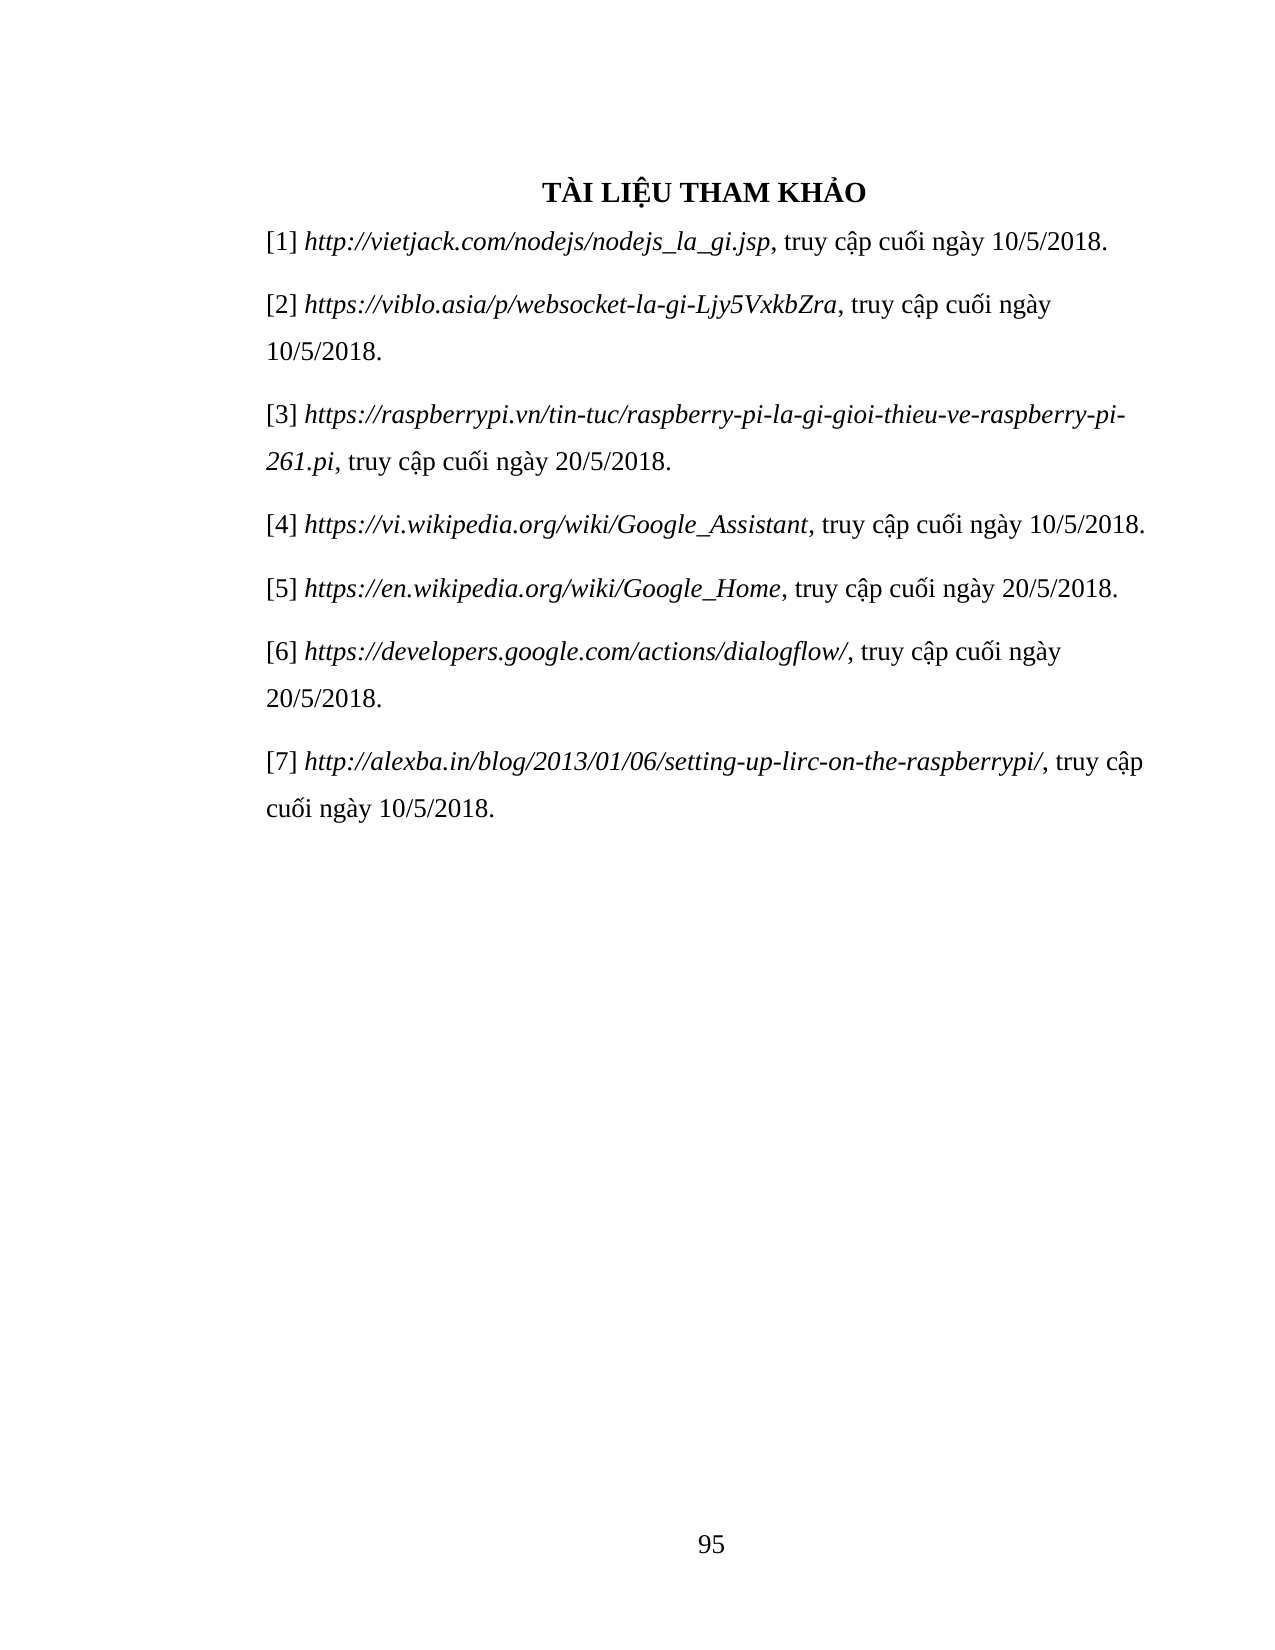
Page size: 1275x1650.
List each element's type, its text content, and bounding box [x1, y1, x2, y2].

subtitle TÀI LIỆU THAM KHẢO [252, 175, 1157, 208]
text [4] https://vi.wikipedia.org/wiki/Google_Assistant, truy cập cuối ngày 10/5/2018. [207, 509, 1157, 540]
text [5] https://en.wikipedia.org/wiki/Google_Home, truy cập cuối ngày 20/5/2018. [207, 572, 1157, 603]
text [7] http://alexba.in/blog/2013/01/06/setting-up-lirc-on-the-raspberrypi/, truy cập cuối ngày 10/5/2018. [266, 745, 1157, 823]
text [3] https://raspberrypi.vn/tin-tuc/raspberry-pi-la-gi-gioi-thieu-ve-raspberry-pi-261.pi, truy cập cuối ngày 20/5/2018. [266, 399, 1157, 476]
text [6] https://developers.google.com/actions/dialogflow/, truy cập cuối ngày 20/5/2018. [266, 635, 1157, 713]
text [1] http://vietjack.com/nodejs/nodejs_la_gi.jsp, truy cập cuối ngày 10/5/2018. [207, 225, 1157, 256]
text [2] https://viblo.asia/p/websocket-la-gi-Ljy5VxkbZra, truy cập cuối ngày 10/5/2018. [266, 289, 1157, 366]
